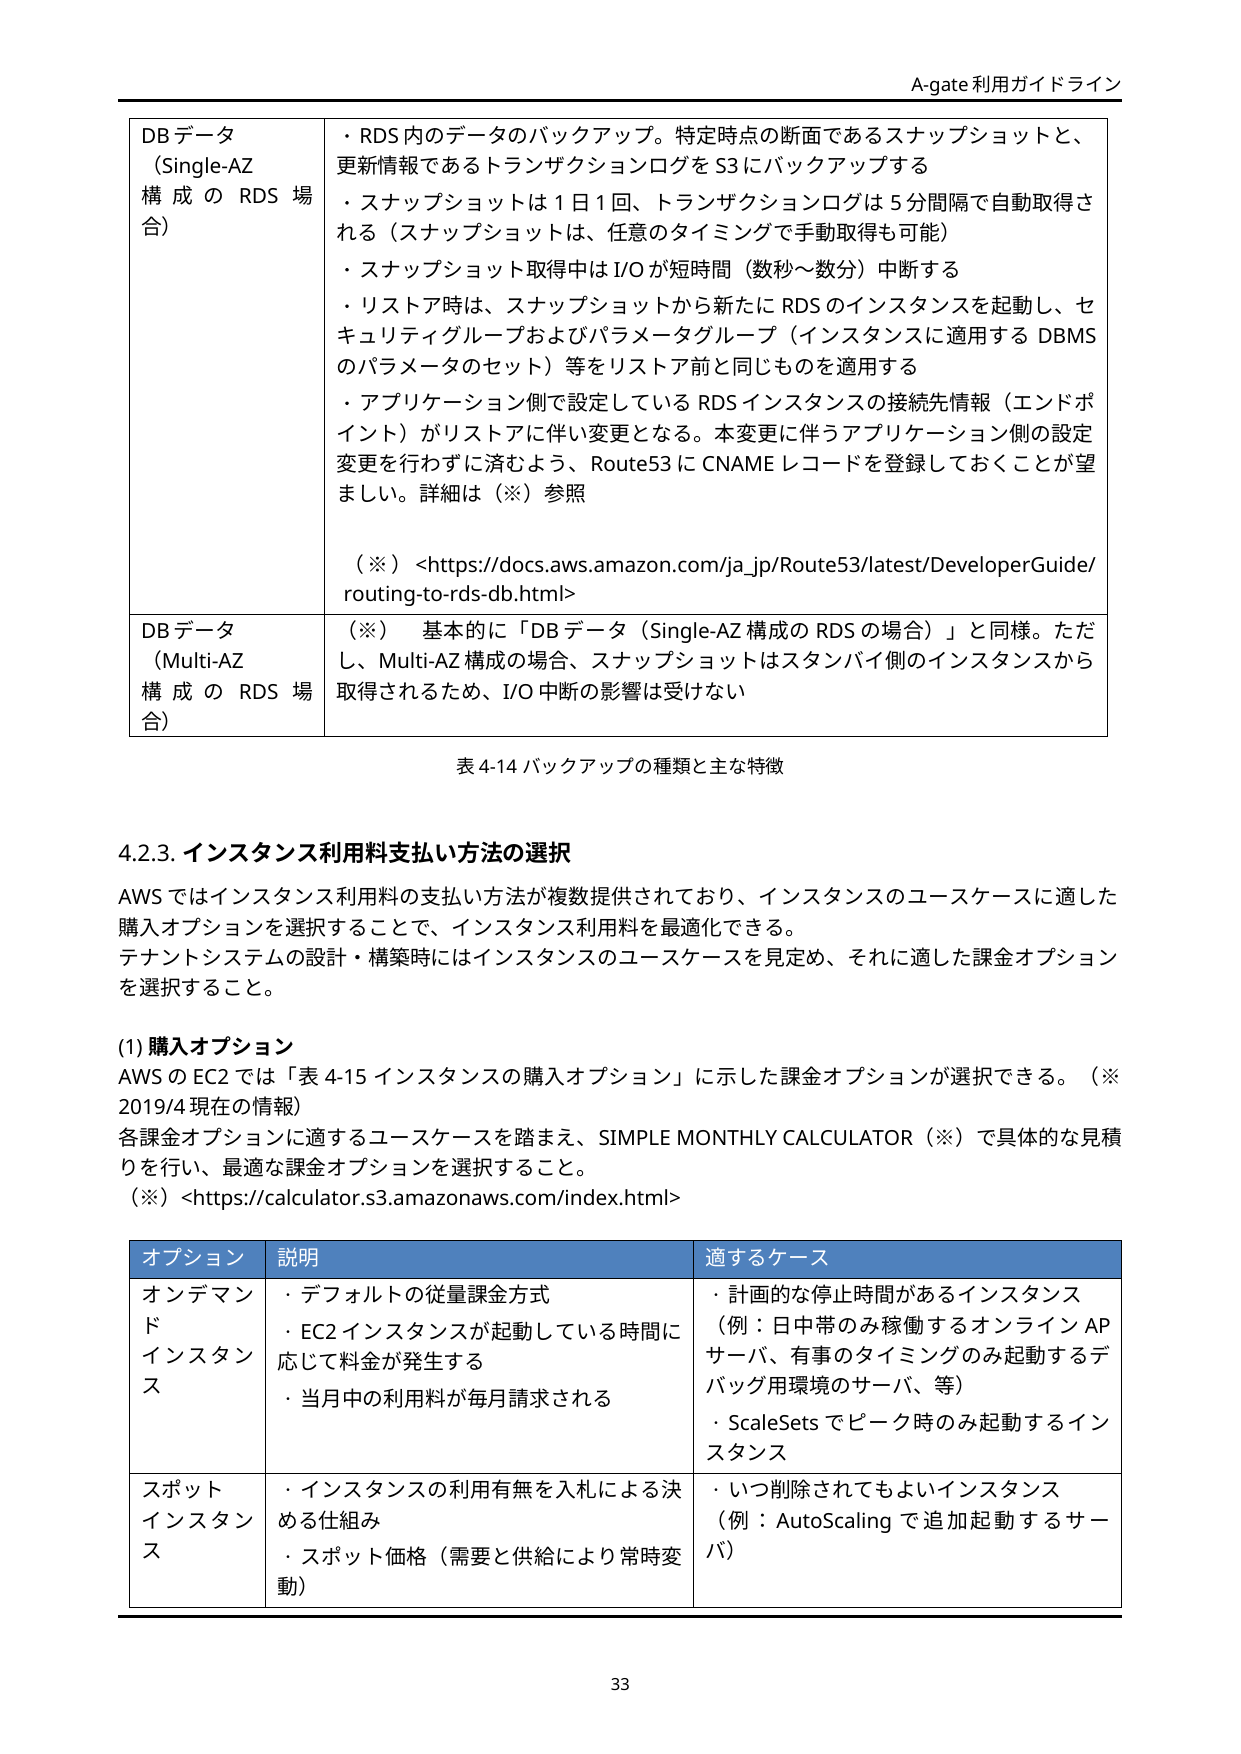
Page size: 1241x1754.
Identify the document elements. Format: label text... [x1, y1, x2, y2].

text （※）<https://calculator.s3.amazonaws.com/index.html> [118, 1181, 1122, 1212]
text テナントシステムの設計・構築時にはインスタンスのユースケースを見定め、それに適した課金オプションを選択すること。 [118, 941, 1122, 1002]
text 各課金オプションに適するユースケースを踏まえ、SIMPLE MONTHLY CALCULATOR（※）で具体的な見積りを行い、最適な課金オプションを選択すること。 [118, 1121, 1122, 1181]
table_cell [266, 1474, 693, 1607]
subtitle インスタンス利用料支払い方法の選択 [118, 835, 1122, 868]
table_cell スポット インスタンス [130, 1474, 265, 1607]
table_header 適するケース [694, 1241, 1121, 1278]
table_cell オンデマンド インスタンス [130, 1279, 265, 1473]
subtitle 購入オプション [118, 1030, 1122, 1060]
table_cell DBデータ （Multi-AZ 構成のRDS場合） [130, 615, 324, 736]
table_cell RDS内のデータのバックアップ。特定時点の断面であるスナップショットと、更新情報であるトランザクションログをS3にバックアップする スナップショットは1日1回、トランザクションログは5分間隔で自動取得される（スナップショットは、任意のタイミングで手動取得も可能） スナップショット取得中はI/Oが短時間（数秒～数分）中断する リストア時は、スナップショットから新たにRDSのインスタンスを起動し、セキュリティグループおよびパラメータグループ（インスタンスに適用するDBMSのパラメータのセット）等をリストア前と同じものを適用する アプリケーション側で設定しているRDSインスタンスの接続先情報（エンドポイント）がリストアに伴い変更となる。本変更に伴うアプリケーション側の設定変更を行わずに済むよう、Route53にCNAMEレコードを登録しておくことが望ましい。詳細は（※）参照 （※）<https://docs.aws.amazon.com/ja_jp/Route53/latest/DeveloperGuide/routing-to-rds-db.html> [325, 119, 1107, 613]
table_cell DBデータ （Single-AZ 構成のRDS場合） [130, 119, 324, 613]
table_header オプション [130, 1241, 265, 1278]
text AWSではインスタンス利用料の支払い方法が複数提供されており、インスタンスのユースケースに適した購入オプションを選択することで、インスタンス利用料を最適化できる。 [118, 881, 1122, 941]
table_cell （※） 基本的に「DBデータ（Single-AZ構成のRDSの場合）」と同様。ただし、Multi-AZ構成の場合、スナップショットはスタンバイ側のインスタンスから取得されるため、I/O中断の影響は受けない [325, 615, 1107, 736]
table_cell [694, 1474, 1121, 1607]
table_header 説明 [266, 1241, 693, 1278]
table_cell 計画的な停止時間があるインスタンス （例：日中帯のみ稼働するオンラインAPサーバ、有事のタイミングのみ起動するデバッグ用環境のサーバ、等） ScaleSetsでピーク時のみ起動するインスタンス [694, 1279, 1121, 1473]
table_cell デフォルトの従量課金方式 EC2インスタンスが起動している時間に応じて料金が発生する 当月中の利用料が毎月請求される [266, 1279, 693, 1473]
